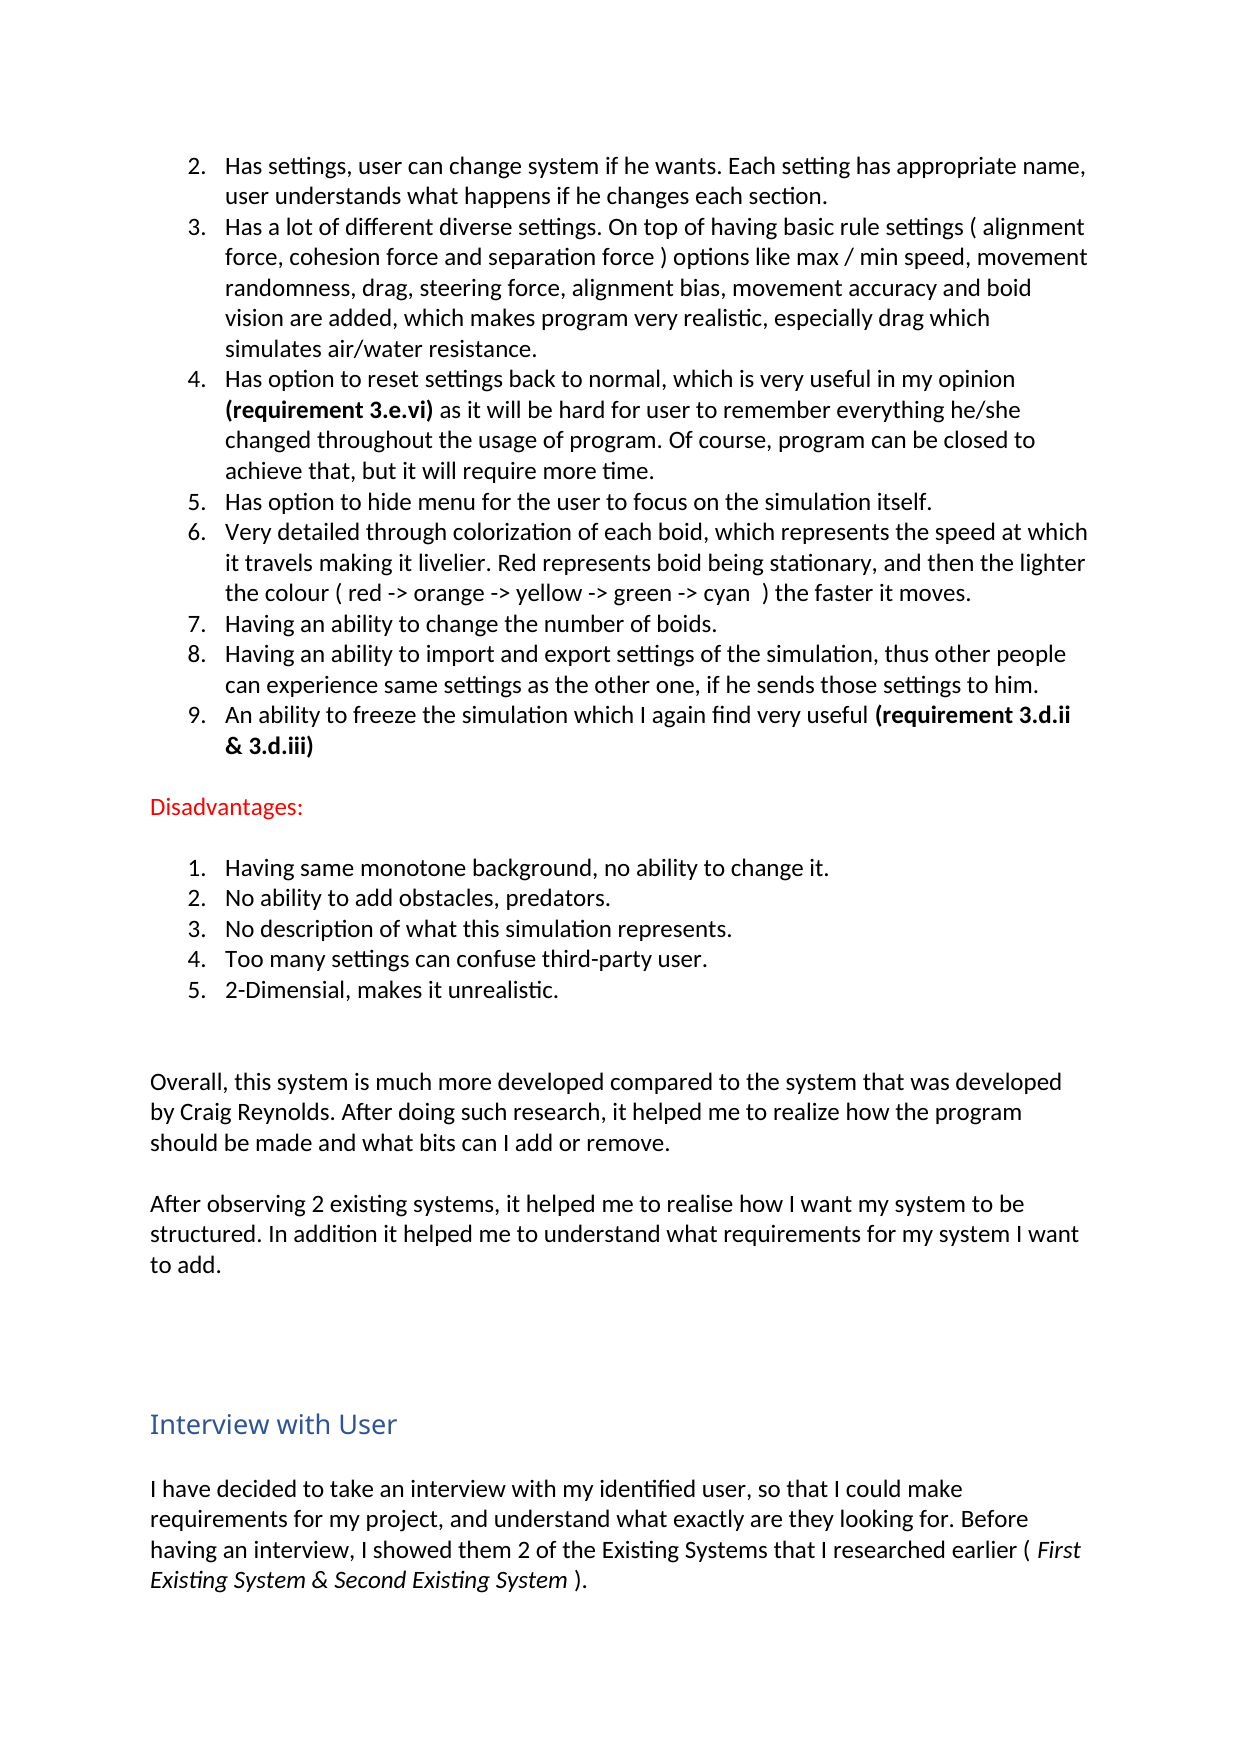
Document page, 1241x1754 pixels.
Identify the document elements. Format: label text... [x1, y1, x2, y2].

list Having an ability to import and export settings of the simulation, thus other people can experience same settings as the other one, if he sends those settings to him. [187, 638, 1090, 699]
list Having an ability to change the number of boids. [187, 608, 1090, 638]
list No ability to add obstacles, predators. [187, 882, 1090, 913]
text I have decided to take an interview with my identified user, so that I could make requirements for my project, and understand what exactly are they looking for. Before having an interview, I showed them 2 of the Existing Systems that I researched earlier ( First Existing System & Second Existing System ). [150, 1473, 1090, 1595]
list No description of what this simulation represents. [187, 913, 1090, 943]
list Has settings, user can change system if he wants. Each setting has appropriate name, user understands what happens if he changes each section. [187, 150, 1090, 211]
list Too many settings can confuse third-party user. [187, 943, 1090, 974]
list Very detailed through colorization of each boid, which represents the speed at which it travels making it livelier. Red represents boid being stationary, and then the lighter the colour ( red -> orange -> yellow -> green -> cyan ) the faster it moves. [187, 516, 1090, 608]
list Has option to hide menu for the user to focus on the simulation itself. [187, 486, 1090, 516]
list Has a lot of different diverse settings. On top of having basic rule settings ( alignment force, cohesion force and separation force ) options like max / min speed, movement randomness, drag, steering force, alignment bias, movement accuracy and boid vision are added, which makes program very realistic, especially drag which simulates air/water resistance. [187, 211, 1090, 364]
list 2-Dimensial, makes it unrealistic. [187, 974, 1090, 1004]
text After observing 2 existing systems, it helped me to realise how I want my system to be structured. In addition it helped me to understand what requirements for my system I want to add. [150, 1188, 1090, 1279]
text Overall, this system is much more developed compared to the system that was developed by Craig Reynolds. After doing such research, it helped me to realize how the program should be made and what bits can I add or remove. [150, 1066, 1090, 1157]
list An ability to freeze the simulation which I again find very useful (requirement 3.d.ii & 3.d.iii) [187, 699, 1090, 760]
list Has option to reset settings back to normal, which is very useful in my opinion (requirement 3.e.vi) as it will be hard for user to remember everything he/she changed throughout the usage of program. Of course, program can be closed to achieve that, but it will require more time. [187, 364, 1090, 486]
subtitle Interview with User [150, 1406, 1090, 1442]
text Disadvantages: [150, 791, 1090, 821]
list Having same monotone background, no ability to change it. [187, 852, 1090, 882]
